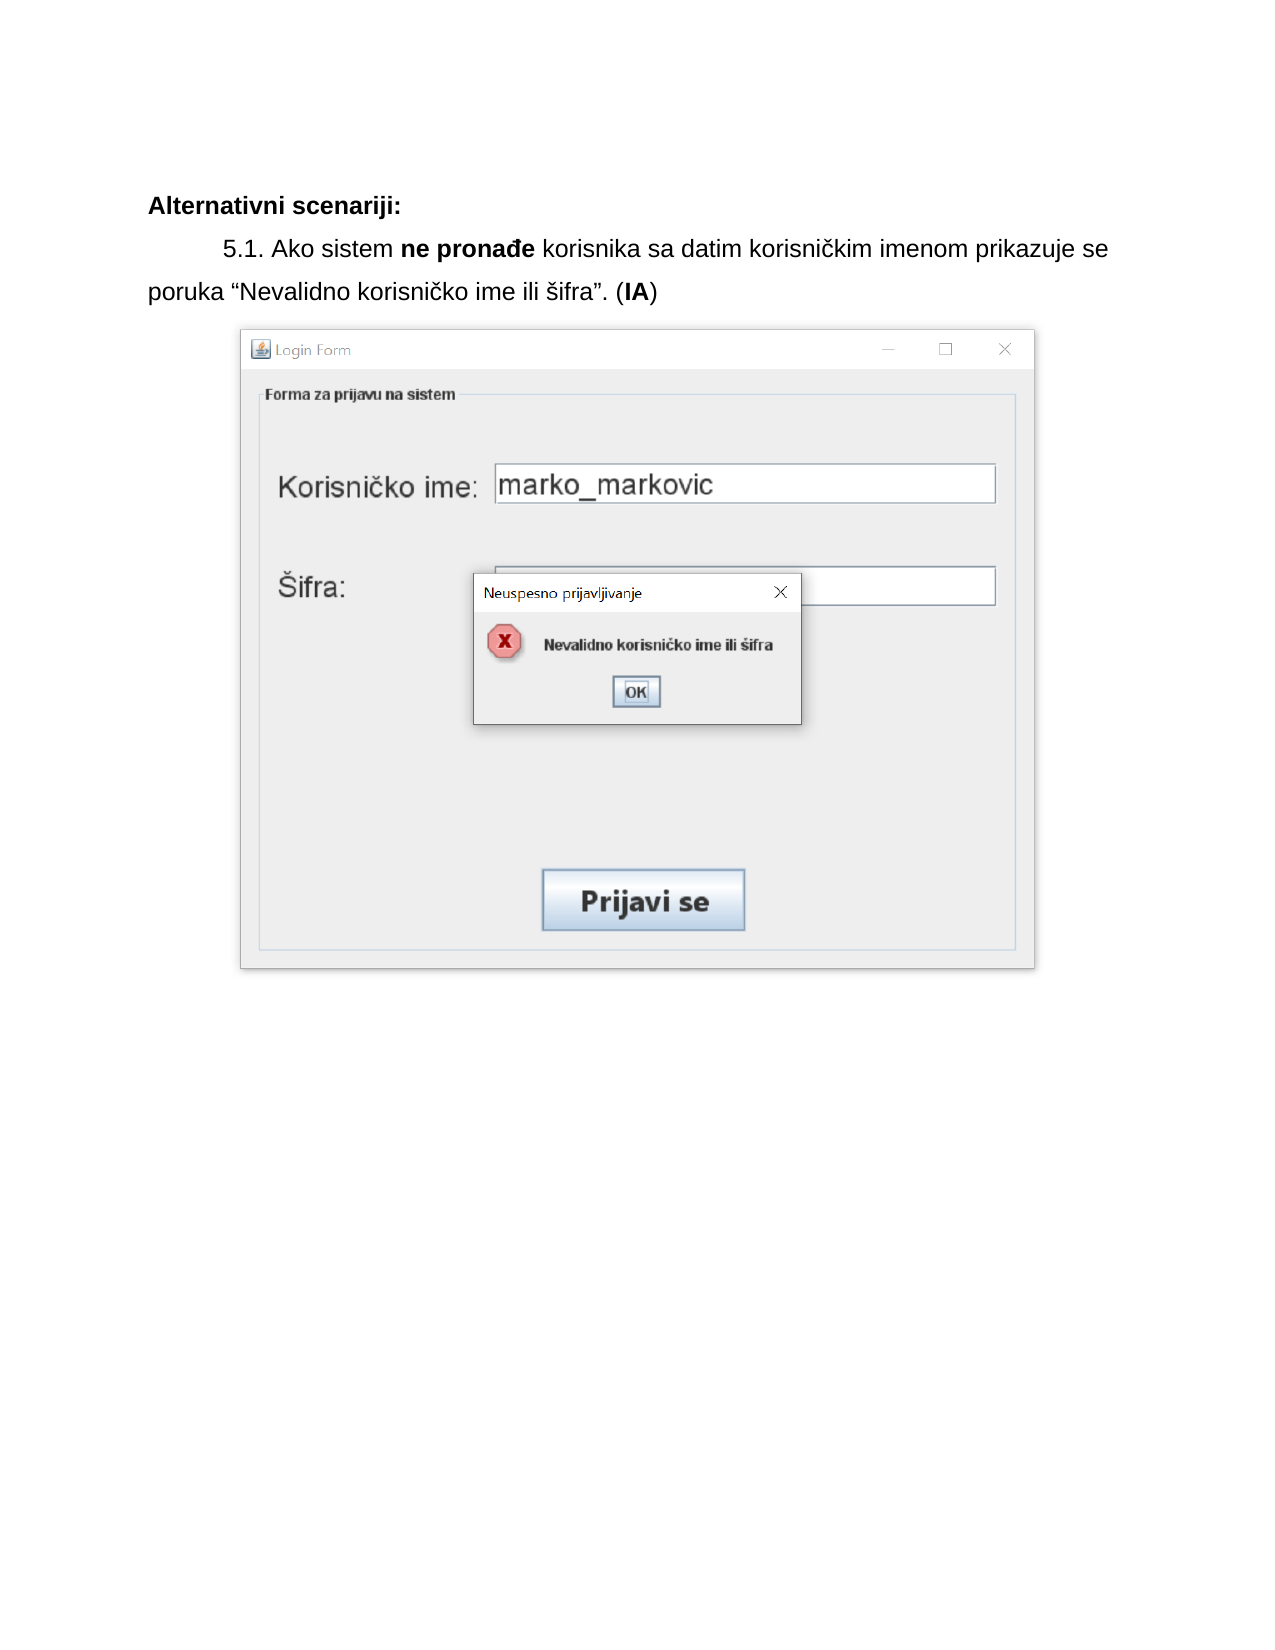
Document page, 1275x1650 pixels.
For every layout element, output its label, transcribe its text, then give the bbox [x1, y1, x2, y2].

text Alternativni scenariji: [148, 191, 1127, 219]
picture [230, 320, 1045, 980]
text 5.1. Ako sistem ne pronađe korisnika sa datim korisničkim imenom prikazuje se poruka “Nevalidno korisničko ime ili šifra”. (IA) [148, 234, 1127, 306]
